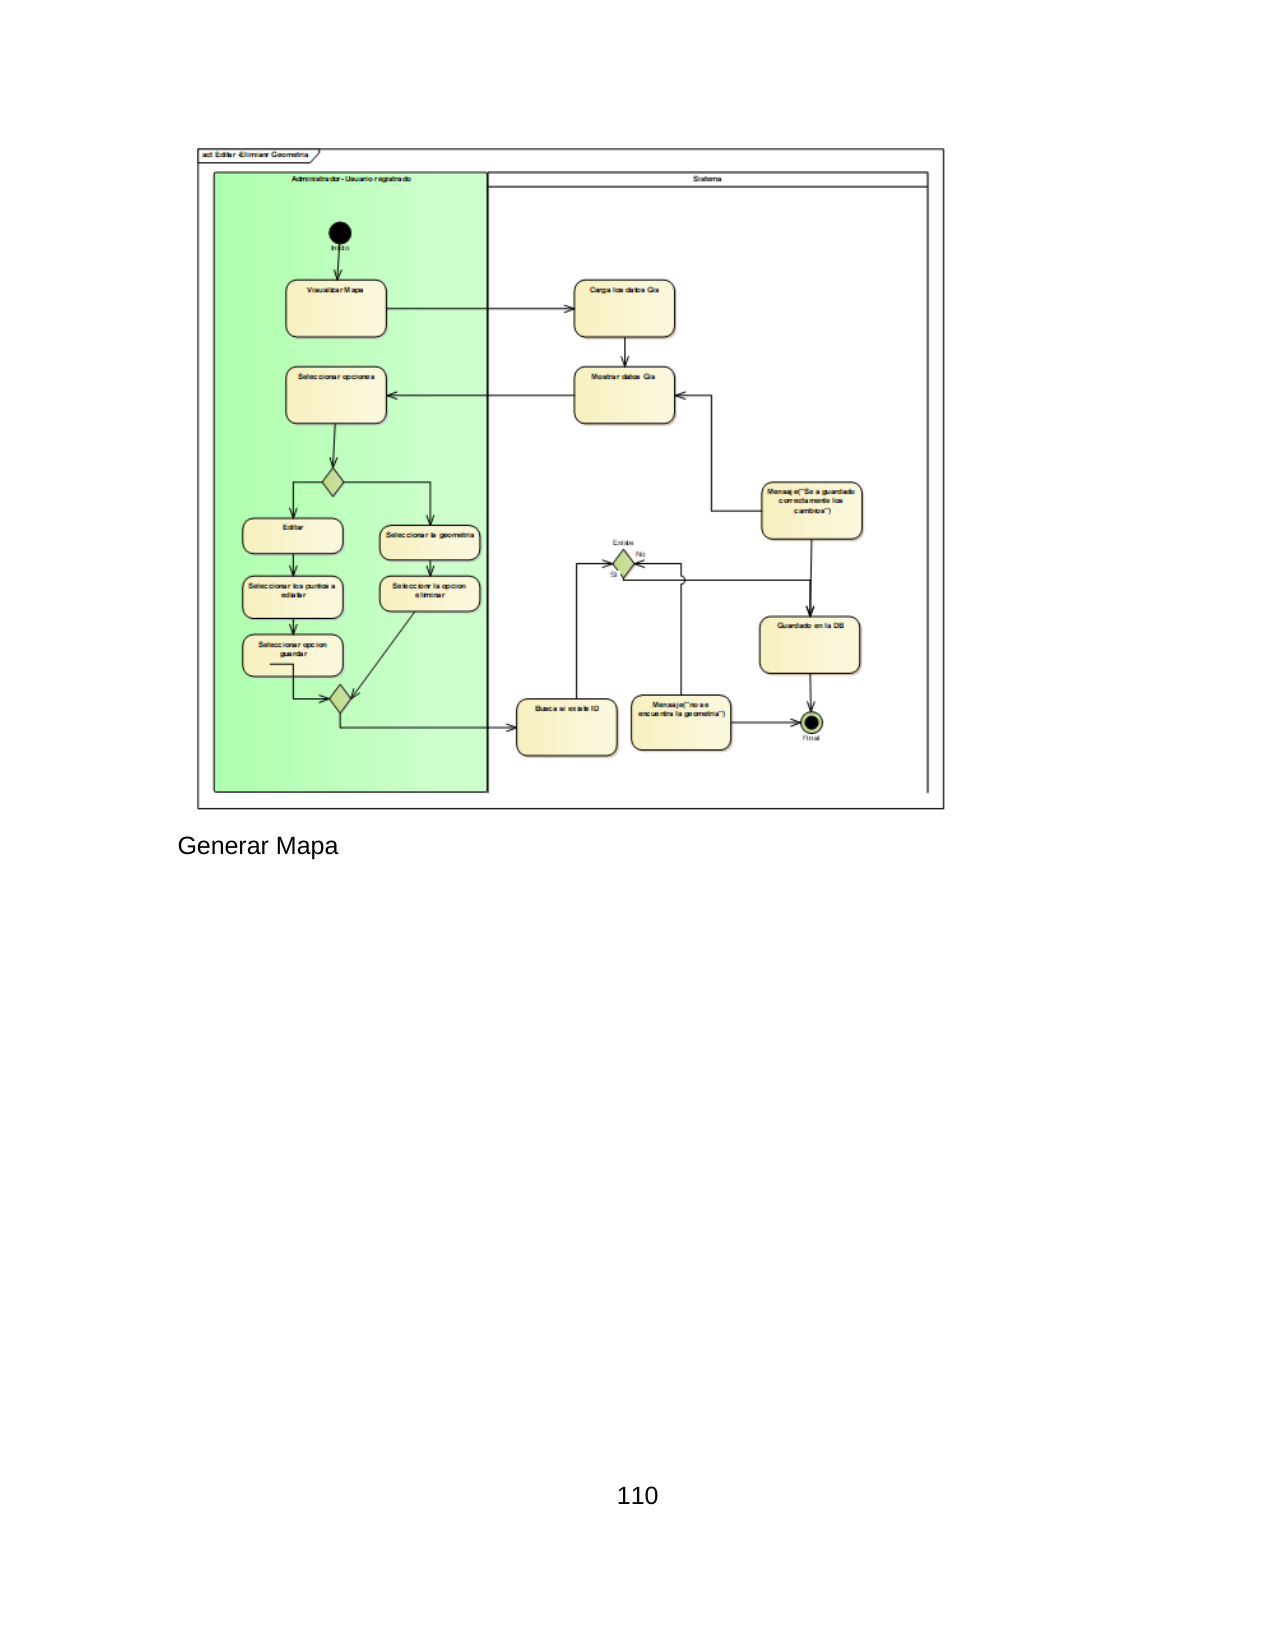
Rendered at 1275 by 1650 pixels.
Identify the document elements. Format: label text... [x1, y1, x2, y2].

text Generar Mapa [177, 831, 1098, 859]
